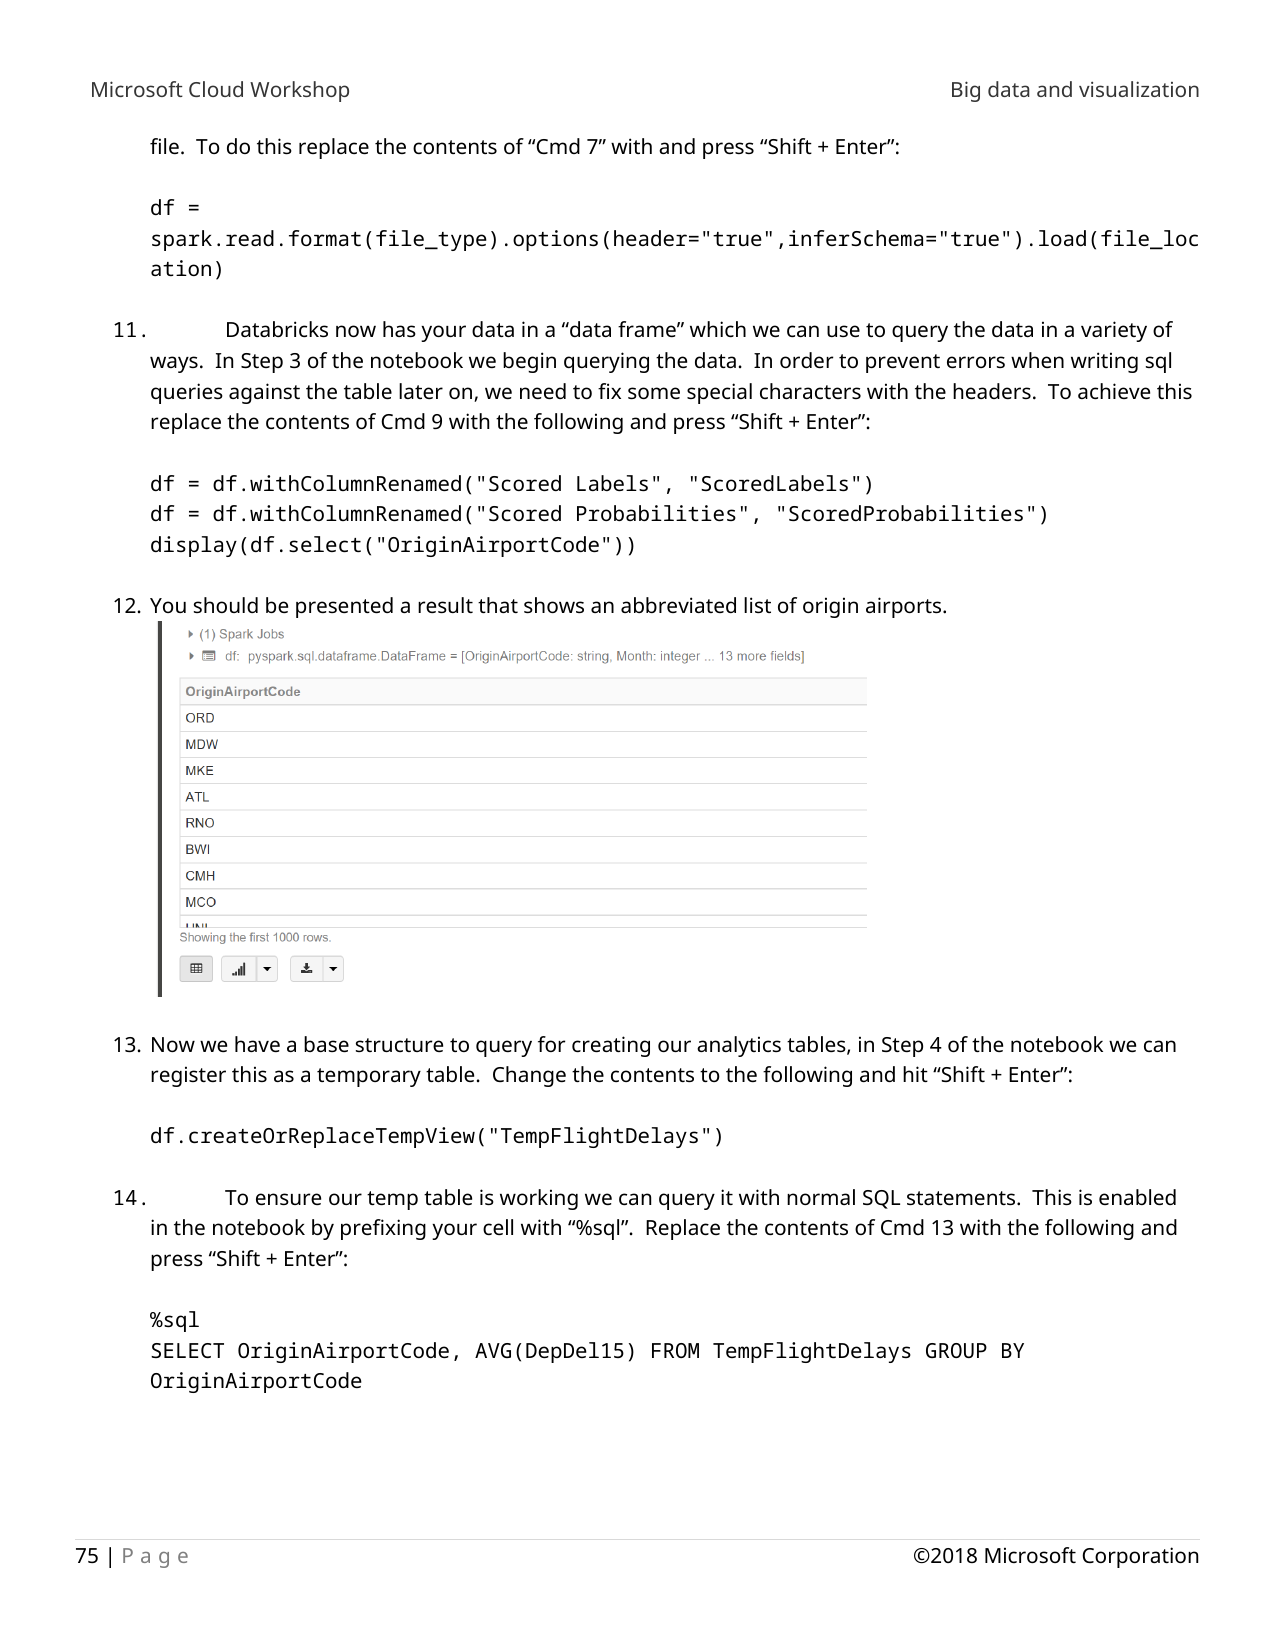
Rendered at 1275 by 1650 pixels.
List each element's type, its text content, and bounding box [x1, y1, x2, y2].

list Databricks now has your data in a “data frame” which we can use to query the data in a variety of ways. In Step 3 of the notebook we begin querying the data. In order to prevent errors when writing sql queries against the table later on, we need to fix some special characters with the headers. To achieve this replace the contents of Cmd 9 with the following and press “Shift + Enter”: df = df.withColumnRenamed("Scored Labels", "ScoredLabels") [112, 316, 1200, 497]
list display(df.select("OriginAirportCode")) [150, 530, 1200, 558]
list SELECT OriginAirportCode, AVG(DepDel15) FROM TempFlightDelays GROUP BY OriginAirportCode [150, 1336, 1200, 1395]
list Now we have a base structure to query for creating our analytics tables, in Step 4 of the notebook we can register this as a temporary table. Change the contents to the following and hit “Shift + Enter”: df.createOrReplaceTempView("TempFlightDelays") [112, 1030, 1200, 1181]
picture [150, 621, 867, 997]
list To ensure our temp table is working we can query it with normal SQL statements. This is enabled in the notebook by prefixing your cell with “%sql”. Replace the contents of Cmd 13 with the following and press “Shift + Enter”: %sql [112, 1183, 1200, 1334]
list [112, 132, 1200, 313]
list df = df.withColumnRenamed("Scored Probabilities", "ScoredProbabilities") [150, 499, 1200, 528]
